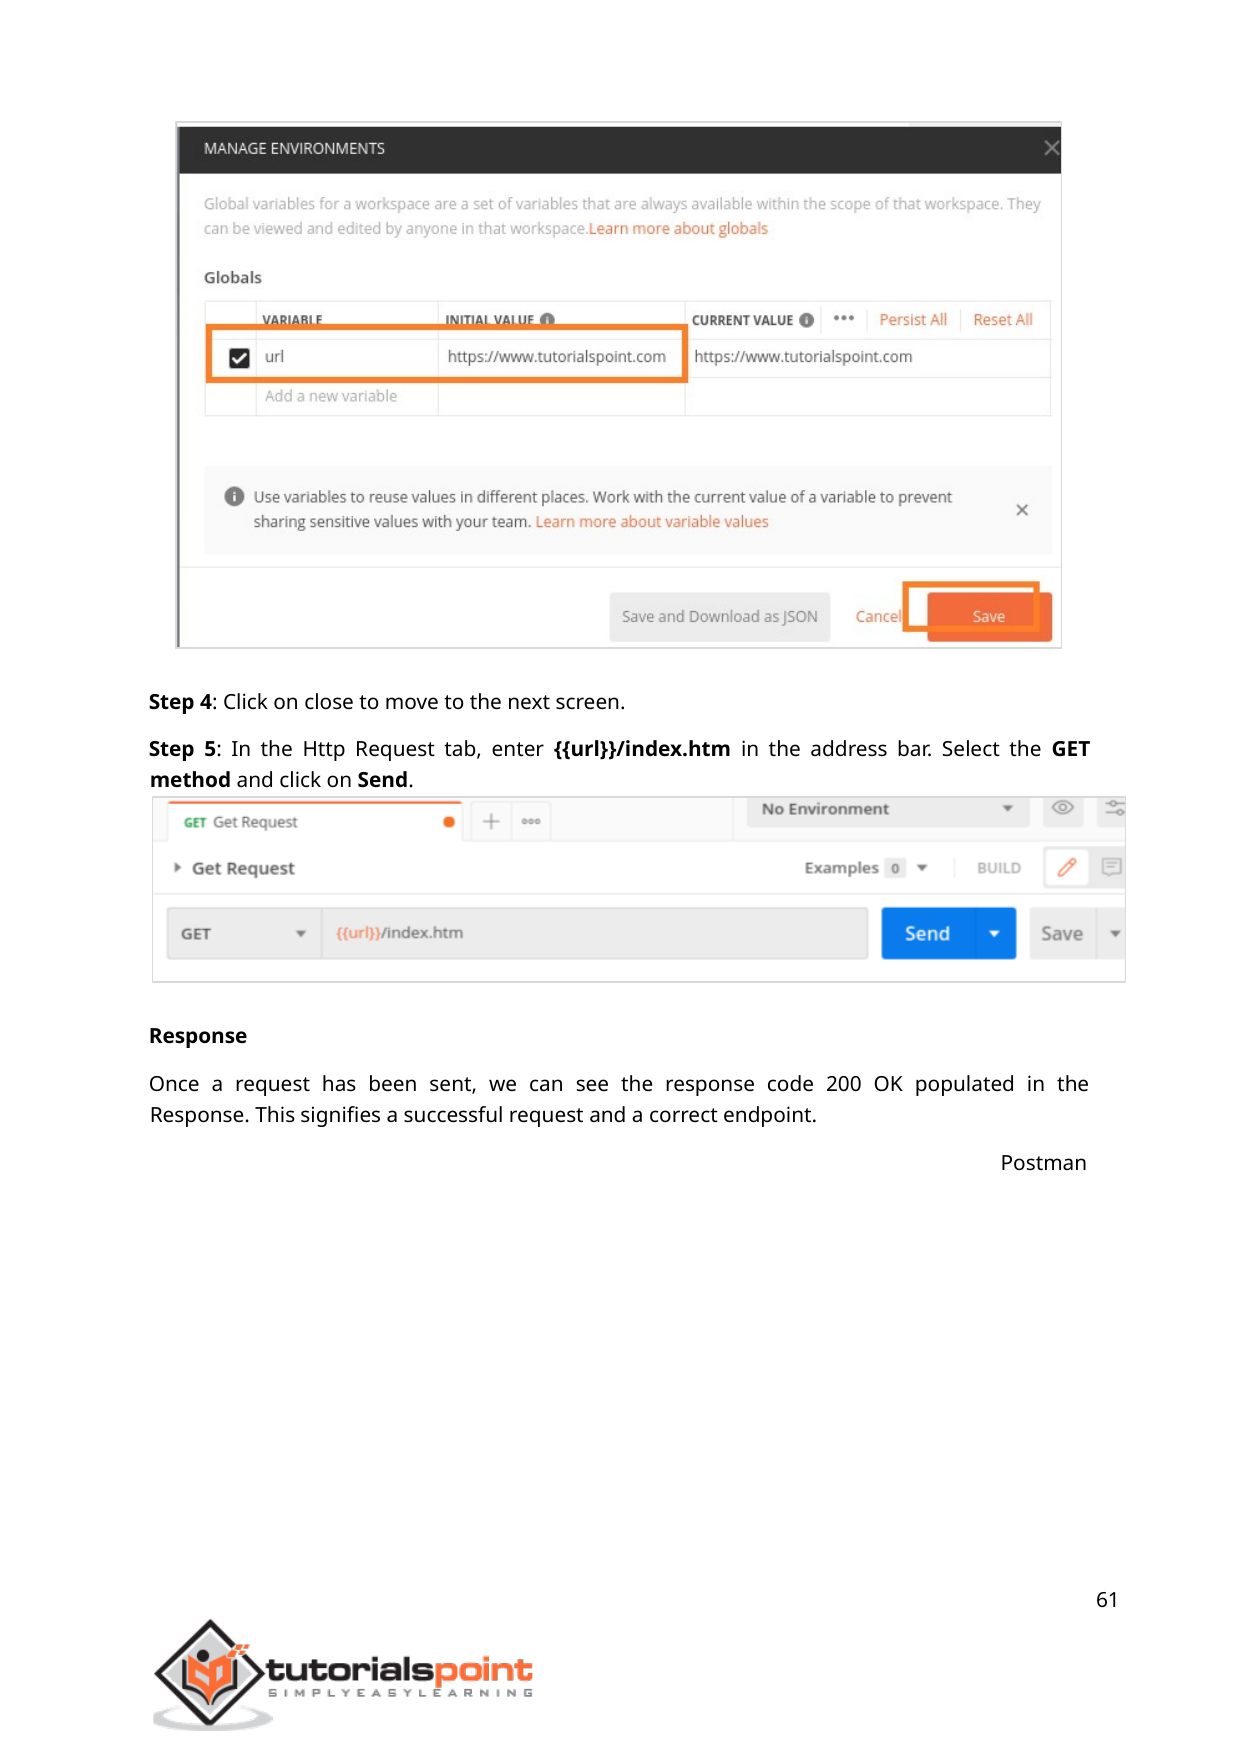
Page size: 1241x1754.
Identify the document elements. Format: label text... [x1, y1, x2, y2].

text Step 4: Click on close to move to the next screen. [148, 687, 1090, 715]
picture [153, 1619, 533, 1731]
picture [176, 123, 1061, 647]
text Once a request has been sent, we can see the response code 200 OK populated in the Response. This signifies a successful request and a correct endpoint. [148, 1069, 1090, 1129]
text Step 5: In the Http Request tab, enter {{url}}/index.htm in the address bar. Select the GET method and click on Send. [148, 734, 1090, 794]
text Postman [1000, 1148, 1090, 1177]
picture [153, 798, 1125, 981]
subtitle Response [148, 1021, 1091, 1050]
